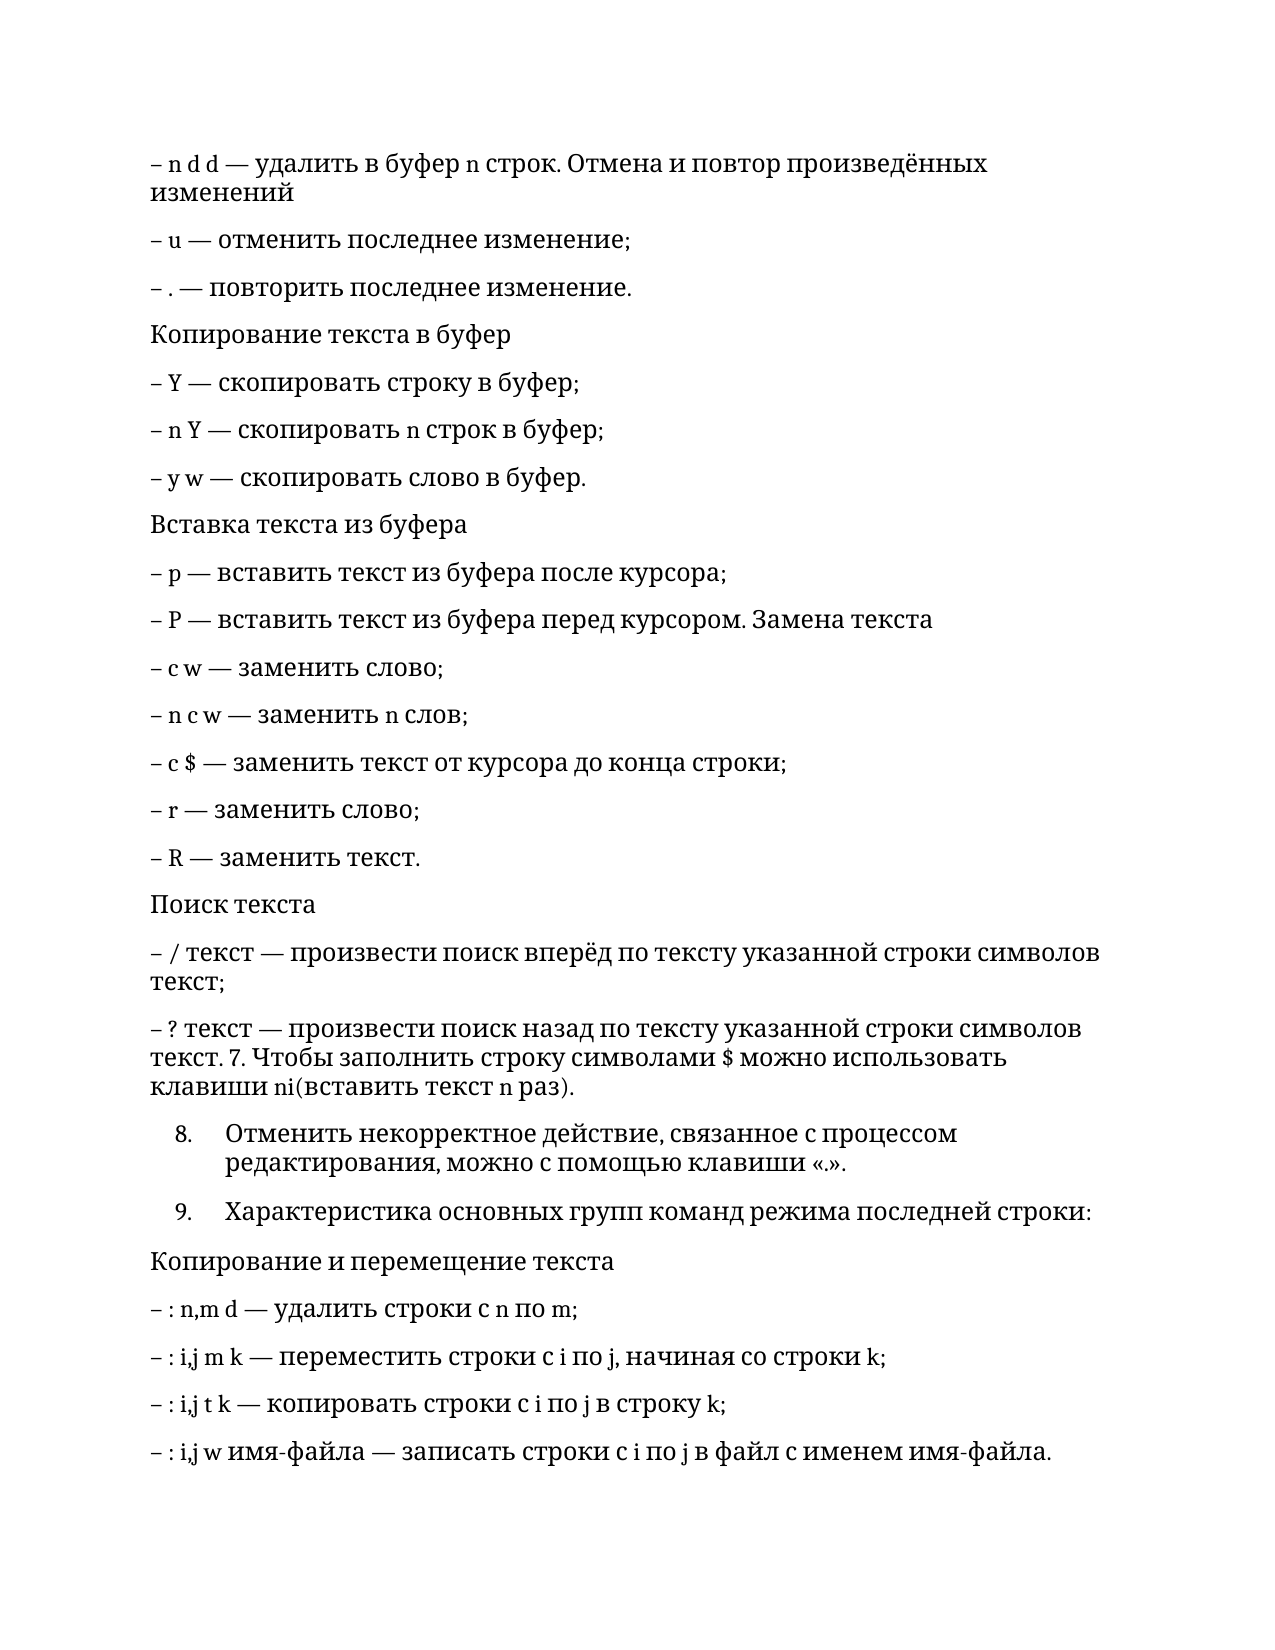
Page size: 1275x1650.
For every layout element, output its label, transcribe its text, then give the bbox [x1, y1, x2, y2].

text – c $ — заменить текст от курсора до конца строки; [150, 749, 1125, 777]
text – : n,m d — удалить строки с n по m; [150, 1295, 1125, 1324]
text – p — вставить текст из буфера после курсора; [150, 559, 1125, 587]
text – r — заменить слово; [150, 796, 1125, 825]
text Копирование текста в буфер [150, 321, 1125, 350]
text – ? текст — произвести поиск назад по тексту указанной строки символов текст. 7. Чтобы заполнить строку символами $ можно использовать клавиши ni(вставить текст n раз). [150, 1015, 1125, 1101]
text – : i,j t k — копировать строки с i по j в строку k; [150, 1390, 1125, 1419]
text – : i,j w имя-файла — записать строки с i по j в файл с именем имя-файла. [150, 1438, 1125, 1467]
list Отменить некорректное действие, связанное с процессом редактирования, можно с помощью клавиши «.». [175, 1120, 1125, 1177]
text – / текст — произвести поиск вперёд по тексту указанной строки символов текст; [150, 939, 1125, 996]
list Характеристика основных групп команд режима последней строки: [175, 1198, 1125, 1227]
text – R — заменить текст. [150, 844, 1125, 872]
text – Y — скопировать строку в буфер; [150, 369, 1125, 397]
text – y w — скопировать слово в буфер. [150, 464, 1125, 492]
text Вставка текста из буфера [150, 511, 1125, 540]
text Поиск текста [150, 891, 1125, 920]
text – n Y — скопировать n строк в буфер; [150, 416, 1125, 445]
text – P — вставить текст из буфера перед курсором. Замена текста [150, 606, 1125, 635]
text – . — повторить последнее изменение. [150, 274, 1125, 302]
text – n d d — удалить в буфер n строк. Отмена и повтор произведённых изменений [150, 150, 1125, 207]
text – u — отменить последнее изменение; [150, 226, 1125, 255]
text – n c w — заменить n слов; [150, 701, 1125, 730]
text – c w — заменить слово; [150, 654, 1125, 682]
text – : i,j m k — переместить строки с i по j, начиная со строки k; [150, 1343, 1125, 1372]
text Копирование и перемещение текста [150, 1248, 1125, 1277]
